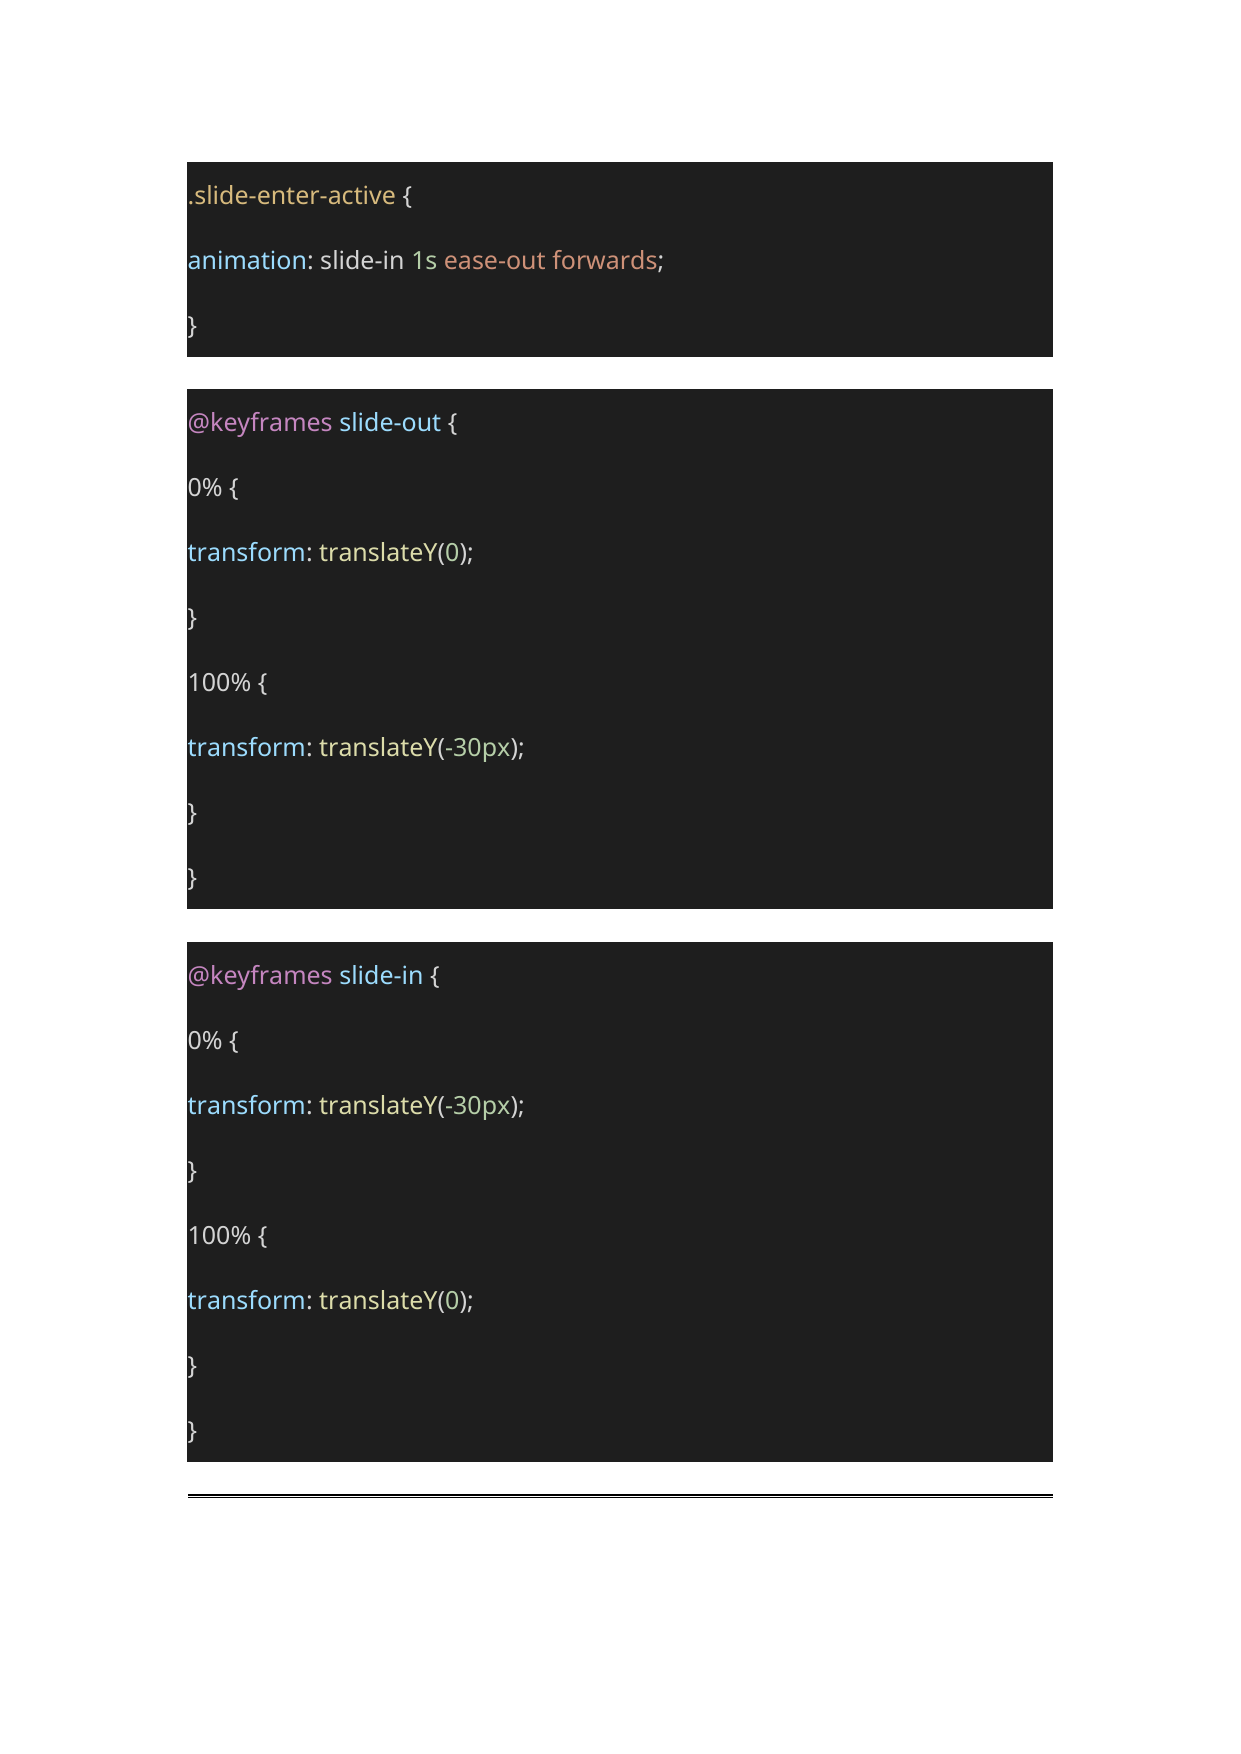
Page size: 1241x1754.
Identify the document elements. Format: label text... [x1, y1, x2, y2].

text } [187, 584, 1053, 649]
text @keyframes slide-in { [187, 942, 1053, 1007]
text } [187, 1332, 1053, 1397]
text 0% { [187, 454, 1053, 519]
text transform: translateY(-30px); [187, 714, 1053, 779]
text transform: translateY(0); [187, 519, 1053, 584]
text 100% { [187, 649, 1053, 714]
text } [187, 292, 1053, 357]
text } [187, 844, 1053, 909]
text @keyframes slide-out { [187, 389, 1053, 454]
text animation: slide-in 1s ease-out forwards; [187, 227, 1053, 292]
text } [187, 1137, 1053, 1202]
text } [187, 779, 1053, 844]
text 100% { [187, 1202, 1053, 1267]
text transform: translateY(-30px); [187, 1072, 1053, 1137]
text } [187, 1397, 1053, 1462]
text transform: translateY(0); [187, 1267, 1053, 1332]
text .slide-enter-active { [187, 162, 1053, 227]
text 0% { [187, 1007, 1053, 1072]
